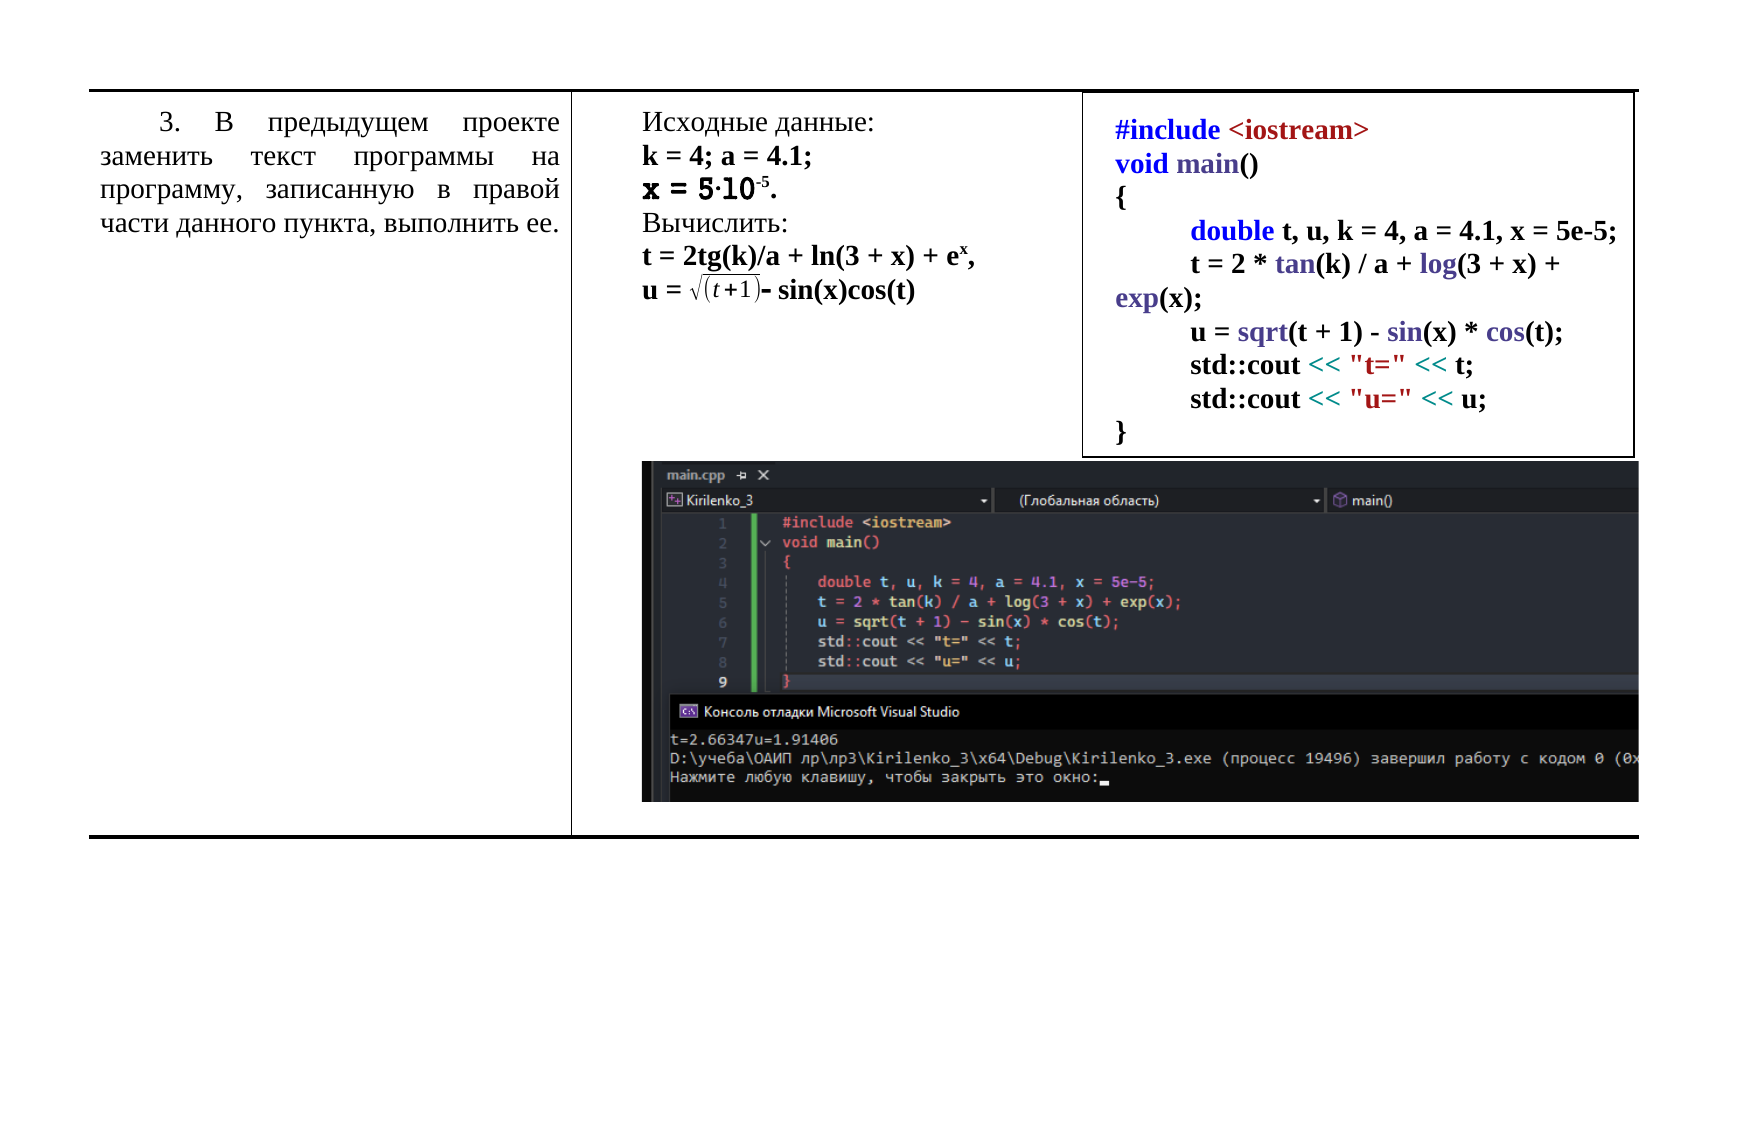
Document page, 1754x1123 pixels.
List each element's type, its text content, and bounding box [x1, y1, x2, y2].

picture [641, 461, 1639, 802]
table_cell 3. В предыдущем проекте заменить текст программы на программу, записанную в правой части данного пункта, выполнить ее. [89, 92, 571, 835]
table_cell Исходные данные: k = 4; a = 4.1; x = 5∙10-5. Вычислить: t = 2tg(k)/a + ln(3 + x) + ex, u = - sin(x)cos(t) [572, 92, 1639, 835]
